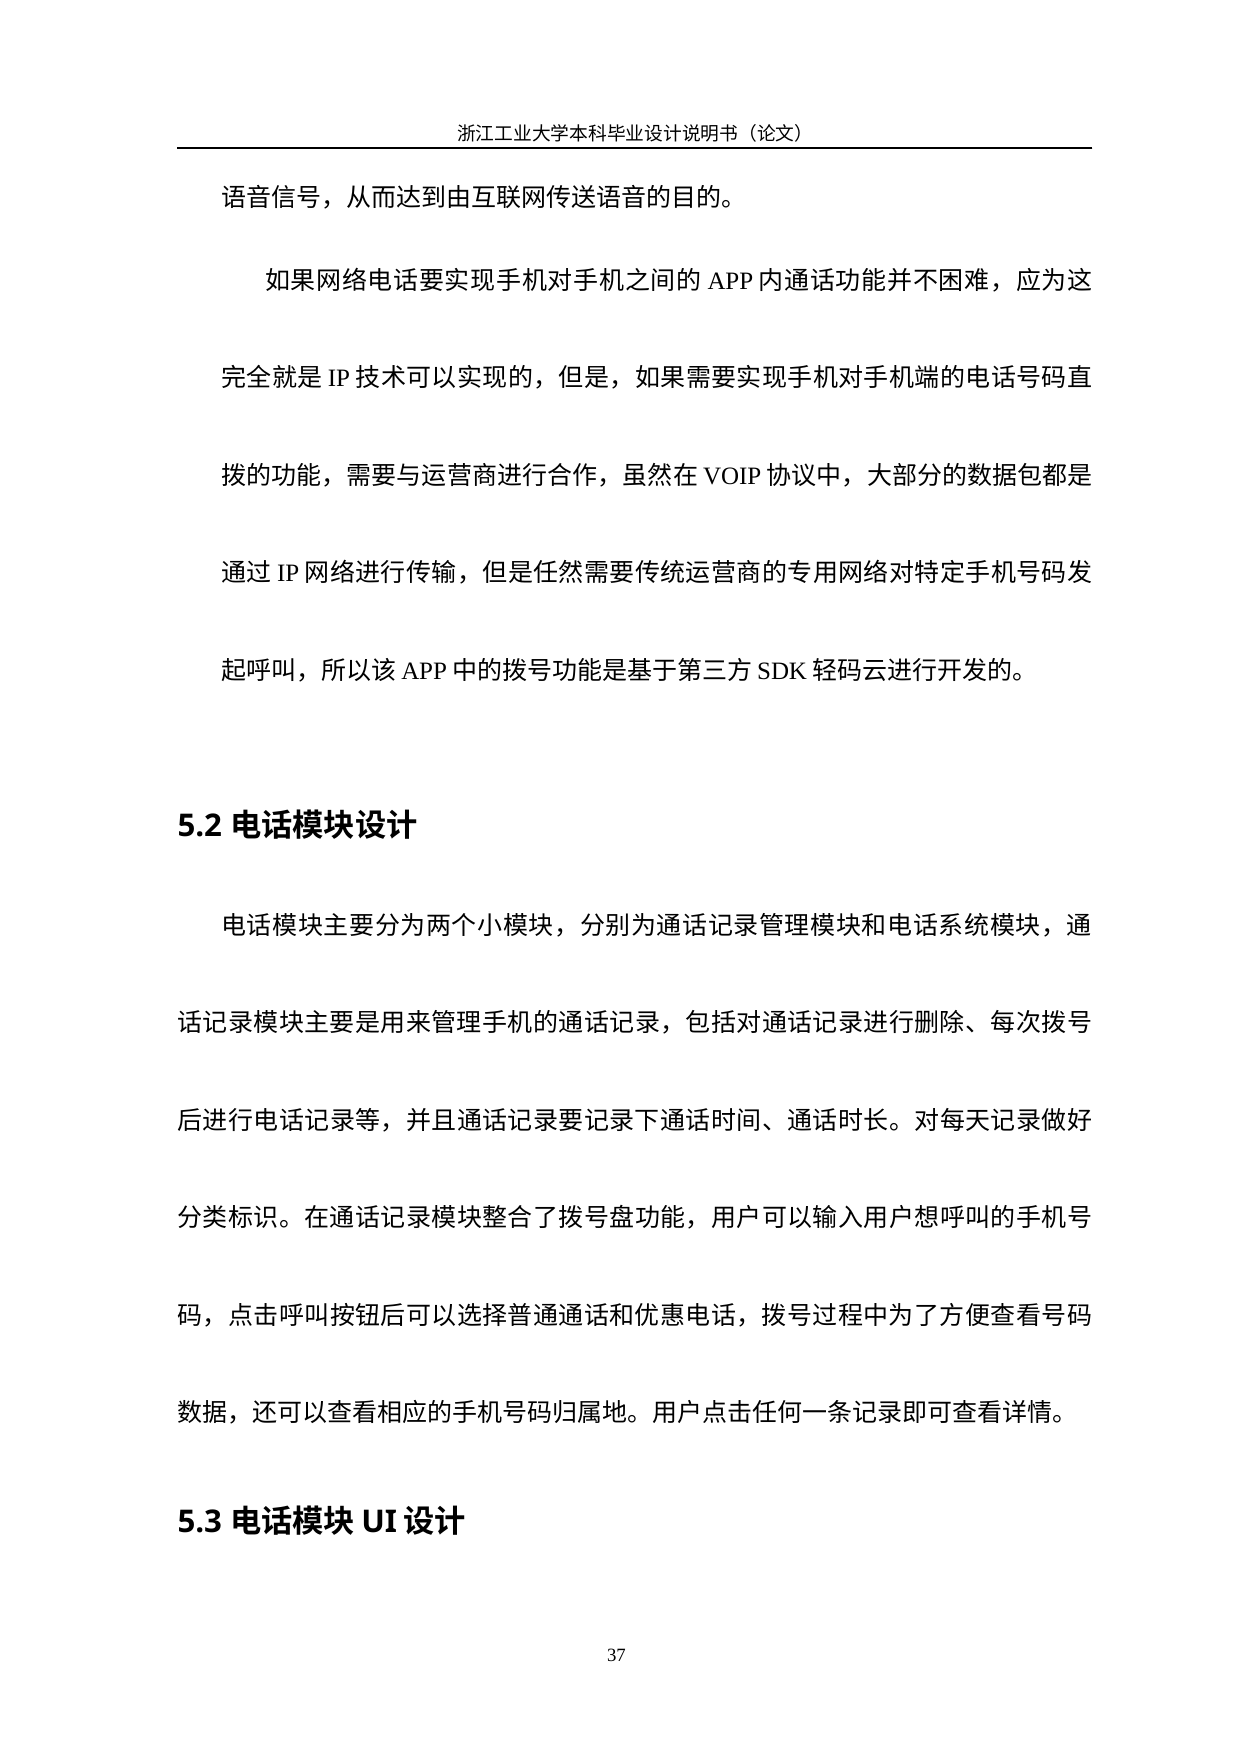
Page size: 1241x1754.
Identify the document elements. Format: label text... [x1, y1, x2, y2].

list 如果网络电话要实现手机对手机之间的APP内通话功能并不困难，应为这完全就是IP技术可以实现的，但是，如果需要实现手机对手机端的电话号码直拨的功能，需要与运营商进行合作，虽然在VOIP协议中，大部分的数据包都是通过IP网络进行传输，但是任然需要传统运营商的专用网络对特定手机号码发起呼叫，所以该APP中的拨号功能是基于第三方SDK轻码云进行开发的。 [221, 246, 1092, 701]
list 5.2 电话模块设计 [177, 791, 1092, 856]
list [221, 163, 1092, 228]
list 电话模块主要分为两个小模块，分别为通话记录管理模块和电话系统模块，通话记录模块主要是用来管理手机的通话记录，包括对通话记录进行删除、每次拨号后进行电话记录等，并且通话记录要记录下通话时间、通话时长。对每天记录做好分类标识。在通话记录模块整合了拨号盘功能，用户可以输入用户想呼叫的手机号码，点击呼叫按钮后可以选择普通通话和优惠电话，拨号过程中为了方便查看号码数据，还可以查看相应的手机号码归属地。用户点击任何一条记录即可查看详情。 [177, 891, 1092, 1443]
list 5.3 电话模块UI设计 [177, 1487, 1092, 1552]
